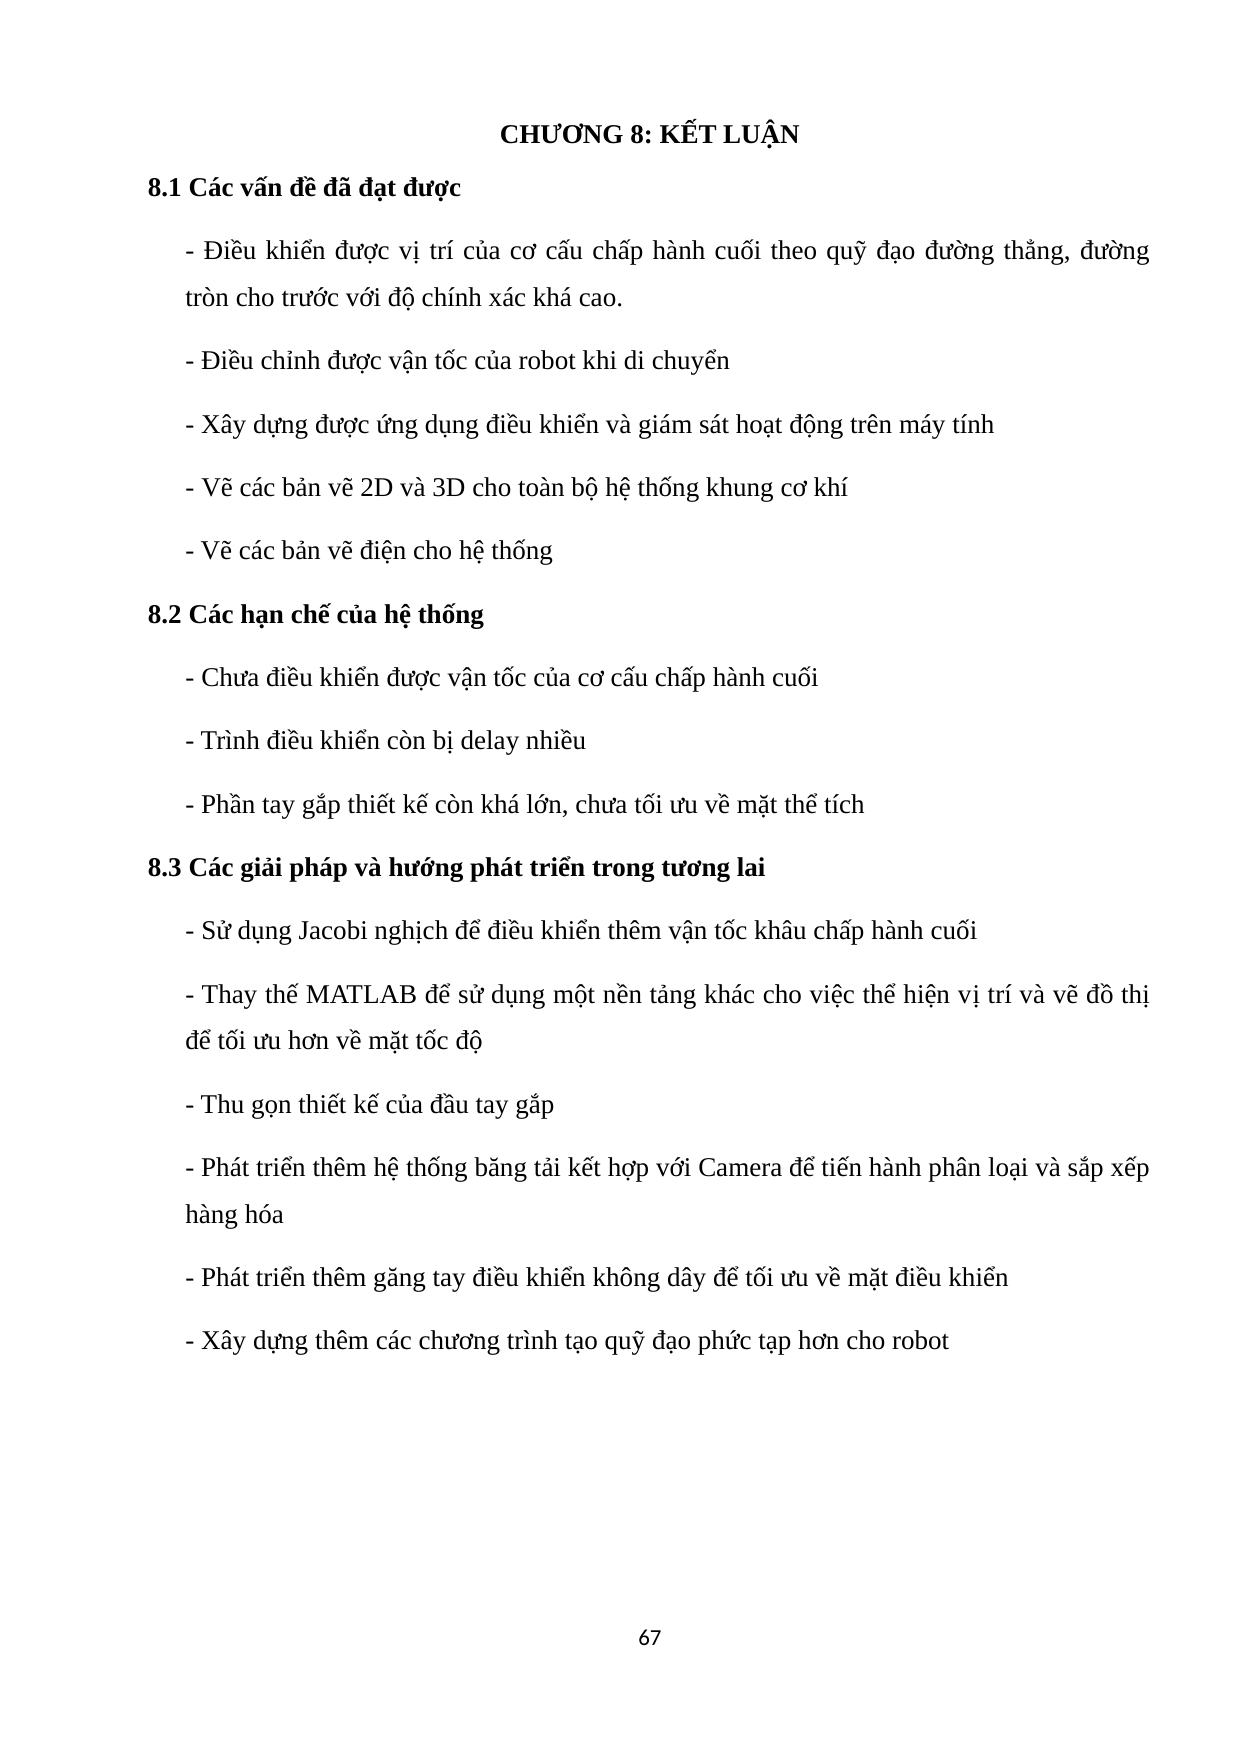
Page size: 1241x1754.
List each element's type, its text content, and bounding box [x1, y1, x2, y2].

text - Phần tay gắp thiết kế còn khá lớn, chưa tối ưu về mặt thể tích [185, 788, 1152, 819]
text 8.3 Các giải pháp và hướng phát triển trong tương lai [148, 851, 1152, 882]
text - Phát triển thêm hệ thống băng tải kết hợp với Camera để tiến hành phân loại và sắp xếp hàng hóa [185, 1151, 1152, 1229]
text CHƯƠNG 8: KẾT LUẬN [148, 118, 1152, 149]
text 8.2 Các hạn chế của hệ thống [148, 598, 1152, 629]
text - Điều chỉnh được vận tốc của robot khi di chuyển [185, 344, 1152, 376]
text - Vẽ các bản vẽ 2D và 3D cho toàn bộ hệ thống khung cơ khí [185, 471, 1152, 502]
text - Thu gọn thiết kế của đầu tay gắp [185, 1088, 1152, 1119]
text - Xây dựng thêm các chương trình tạo quỹ đạo phức tạp hơn cho robot [185, 1324, 1152, 1356]
text - Thay thế MATLAB để sử dụng một nền tảng khác cho việc thể hiện vị trí và vẽ đồ thị để tối ưu hơn về mặt tốc độ [185, 978, 1152, 1056]
text - Phát triển thêm găng tay điều khiển không dây để tối ưu về mặt điều khiển [185, 1261, 1152, 1292]
text 8.1 Các vấn đề đã đạt được [148, 171, 1152, 202]
text - Trình điều khiển còn bị delay nhiều [185, 724, 1152, 756]
text - Xây dựng được ứng dụng điều khiển và giám sát hoạt động trên máy tính [185, 408, 1152, 439]
text - Điều khiển được vị trí của cơ cấu chấp hành cuối theo quỹ đạo đường thẳng, đường tròn cho trước với độ chính xác khá cao. [185, 234, 1152, 312]
text - Chưa điều khiển được vận tốc của cơ cấu chấp hành cuối [185, 661, 1152, 692]
text - Sử dụng Jacobi nghịch để điều khiển thêm vận tốc khâu chấp hành cuối [185, 914, 1152, 946]
text - Vẽ các bản vẽ điện cho hệ thống [185, 534, 1152, 566]
